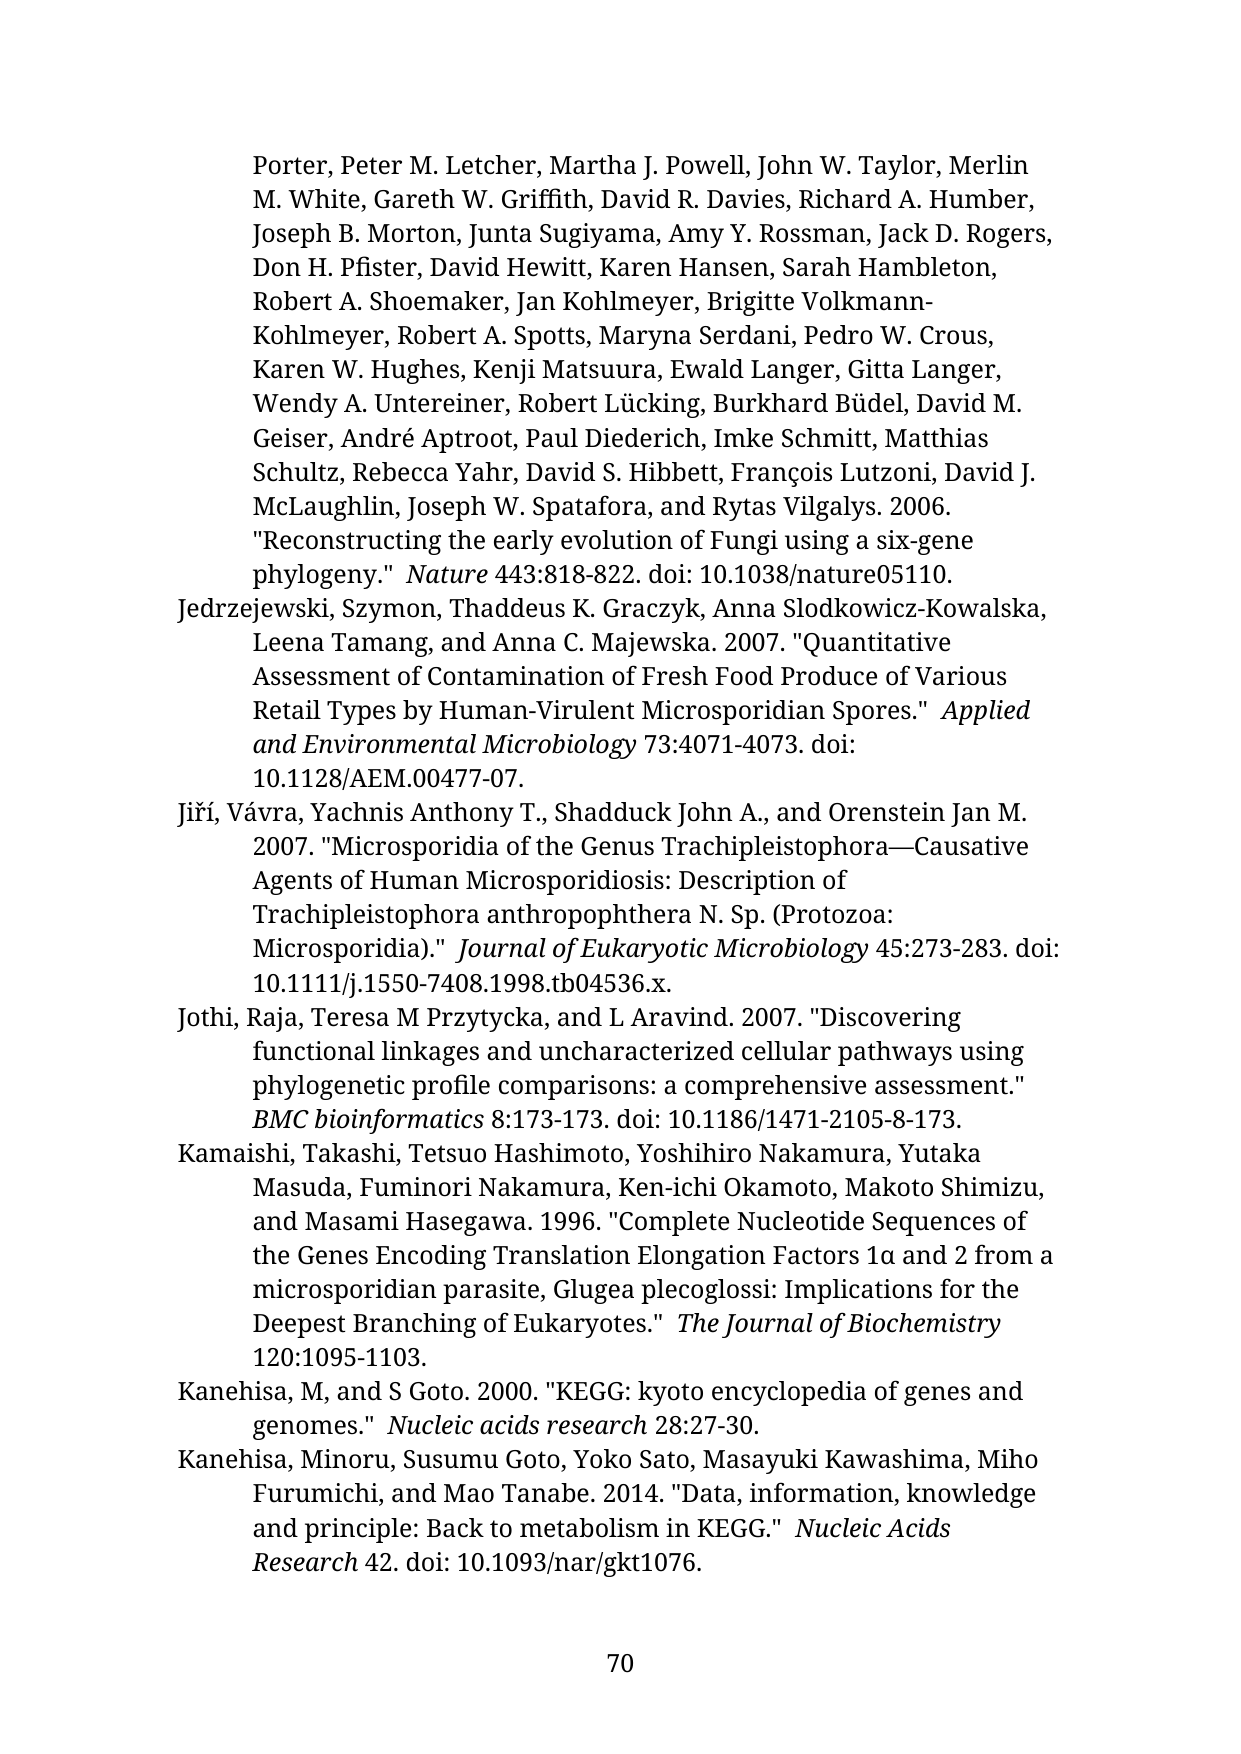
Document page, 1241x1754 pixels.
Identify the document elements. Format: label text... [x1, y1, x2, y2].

text Jothi, Raja, Teresa M Przytycka, and L Aravind. 2007. "Discovering functional linkages and uncharacterized cellular pathways using phylogenetic profile comparisons: a comprehensive assessment." BMC bioinformatics 8:173-173. doi: 10.1186/1471-2105-8-173. [177, 999, 1063, 1136]
text Kanehisa, M, and S Goto. 2000. "KEGG: kyoto encyclopedia of genes and genomes." Nucleic acids research 28:27-30. [177, 1374, 1063, 1442]
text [177, 148, 1063, 591]
text Jedrzejewski, Szymon, Thaddeus K. Graczyk, Anna Slodkowicz-Kowalska, Leena Tamang, and Anna C. Majewska. 2007. "Quantitative Assessment of Contamination of Fresh Food Produce of Various Retail Types by Human-Virulent Microsporidian Spores." Applied and Environmental Microbiology 73:4071-4073. doi: 10.1128/AEM.00477-07. [177, 591, 1063, 795]
text Kanehisa, Minoru, Susumu Goto, Yoko Sato, Masayuki Kawashima, Miho Furumichi, and Mao Tanabe. 2014. "Data, information, knowledge and principle: Back to metabolism in KEGG." Nucleic Acids Research 42. doi: 10.1093/nar/gkt1076. [177, 1442, 1063, 1578]
text Kamaishi, Takashi, Tetsuo Hashimoto, Yoshihiro Nakamura, Yutaka Masuda, Fuminori Nakamura, Ken-ichi Okamoto, Makoto Shimizu, and Masami Hasegawa. 1996. "Complete Nucleotide Sequences of the Genes Encoding Translation Elongation Factors 1α and 2 from a microsporidian parasite, Glugea plecoglossi: Implications for the Deepest Branching of Eukaryotes." The Journal of Biochemistry 120:1095-1103. [177, 1136, 1063, 1374]
text Jiří, Vávra, Yachnis Anthony T., Shadduck John A., and Orenstein Jan M. 2007. "Microsporidia of the Genus Trachipleistophora—Causative Agents of Human Microsporidiosis: Description of Trachipleistophora anthropophthera N. Sp. (Protozoa: Microsporidia)." Journal of Eukaryotic Microbiology 45:273-283. doi: 10.1111/j.1550-7408.1998.tb04536.x. [177, 795, 1063, 999]
